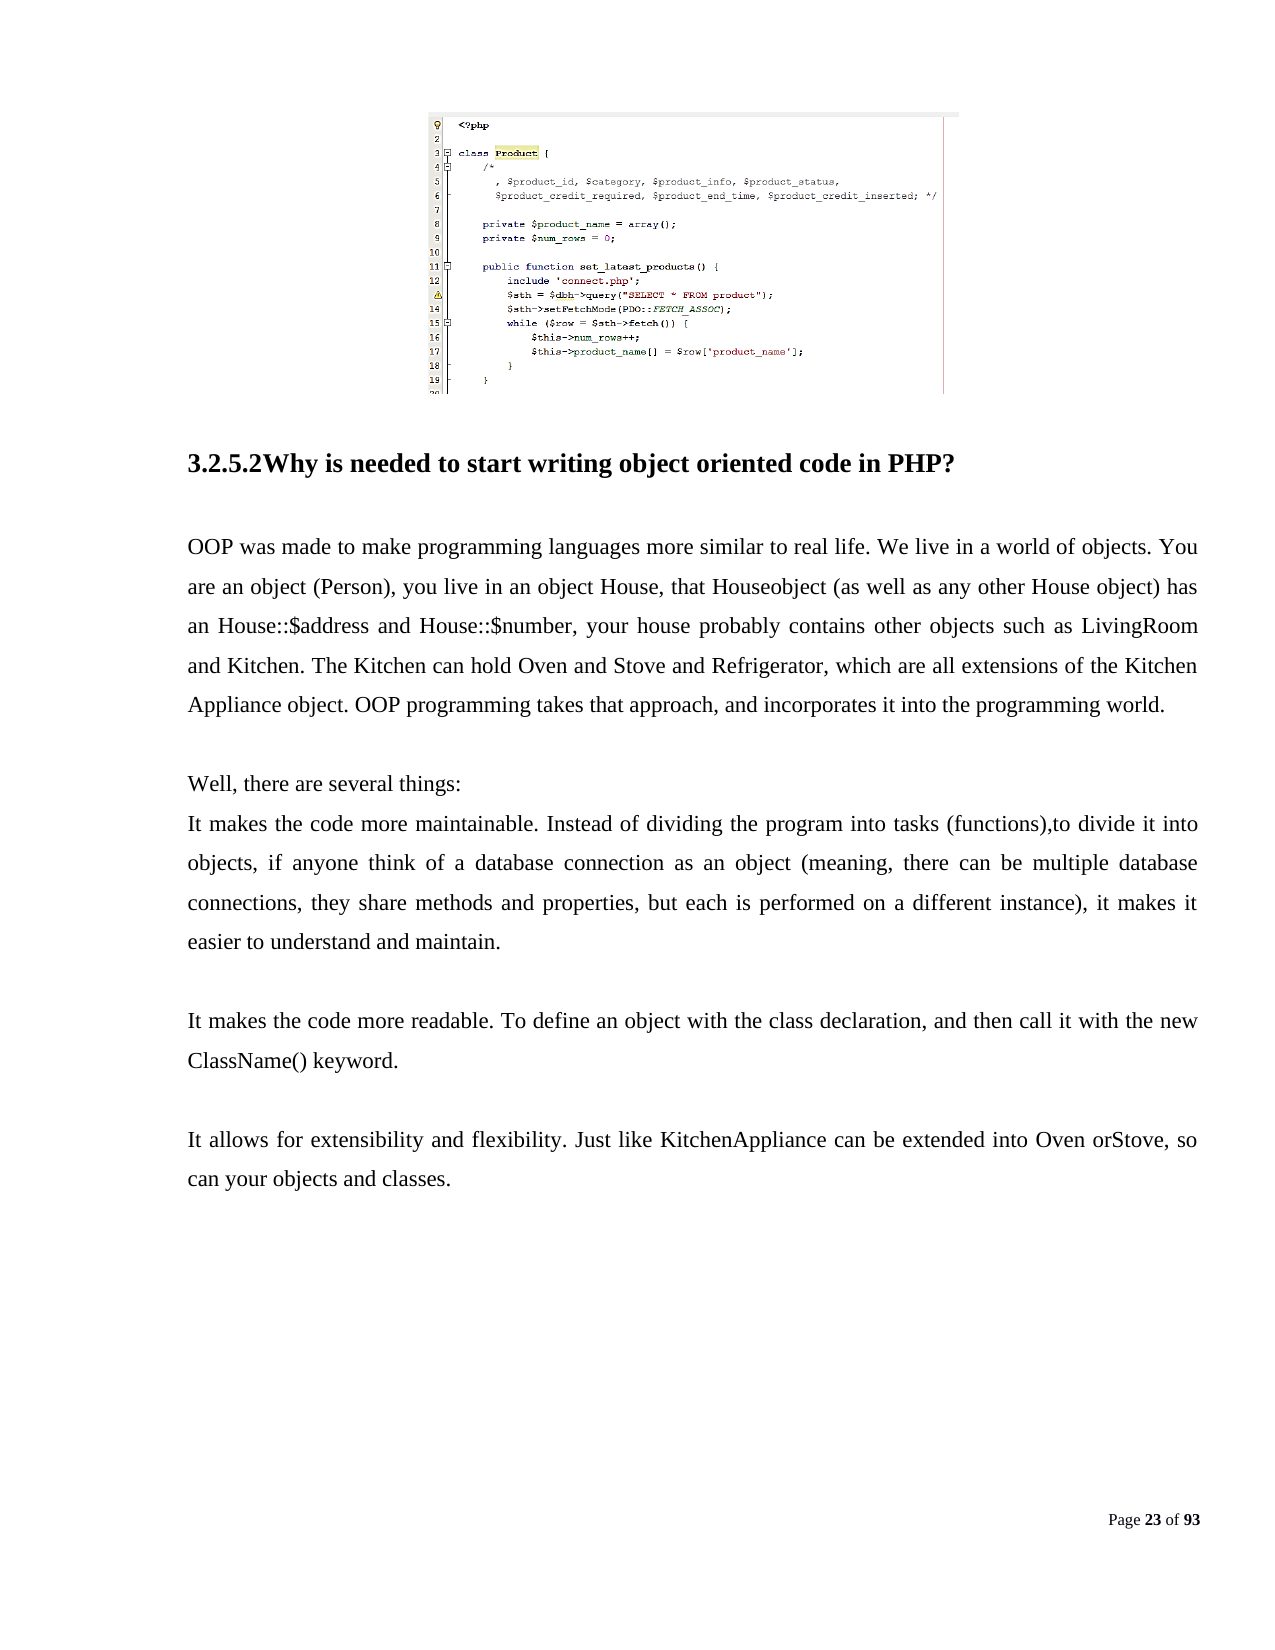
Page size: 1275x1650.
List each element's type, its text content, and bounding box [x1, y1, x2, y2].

text It makes the code more maintainable. Instead of dividing the program into tasks (functions),to divide it into objects, if anyone think of a database connection as an object (meaning, there can be multiple database connections, they share methods and properties, but each is performed on a different instance), it makes it easier to understand and maintain. [187, 810, 1200, 954]
text OOP was made to make programming languages more similar to real life. We live in a world of objects. You are an object (Person), you live in an object House, that Houseobject (as well as any other House object) has an House::$address and House::$number, your house probably contains other objects such as LivingRoom and Kitchen. The Kitchen can hold Oven and Stove and Refrigerator, which are all extensions of the Kitchen Appliance object. OOP programming takes that approach, and incorporates it into the programming world. [187, 533, 1200, 718]
text It makes the code more readable. To define an object with the class declaration, and then call it with the new ClassName() keyword. [187, 1007, 1200, 1073]
text It allows for extensibility and flexibility. Just like KitchenAppliance can be extended into Oven orStove, so can your objects and classes. [187, 1126, 1200, 1191]
text Well, there are several things: [187, 770, 1200, 797]
picture [428, 112, 960, 394]
subtitle 3.2.5.2 Why is needed to start writing object oriented code in PHP? [187, 447, 1200, 478]
